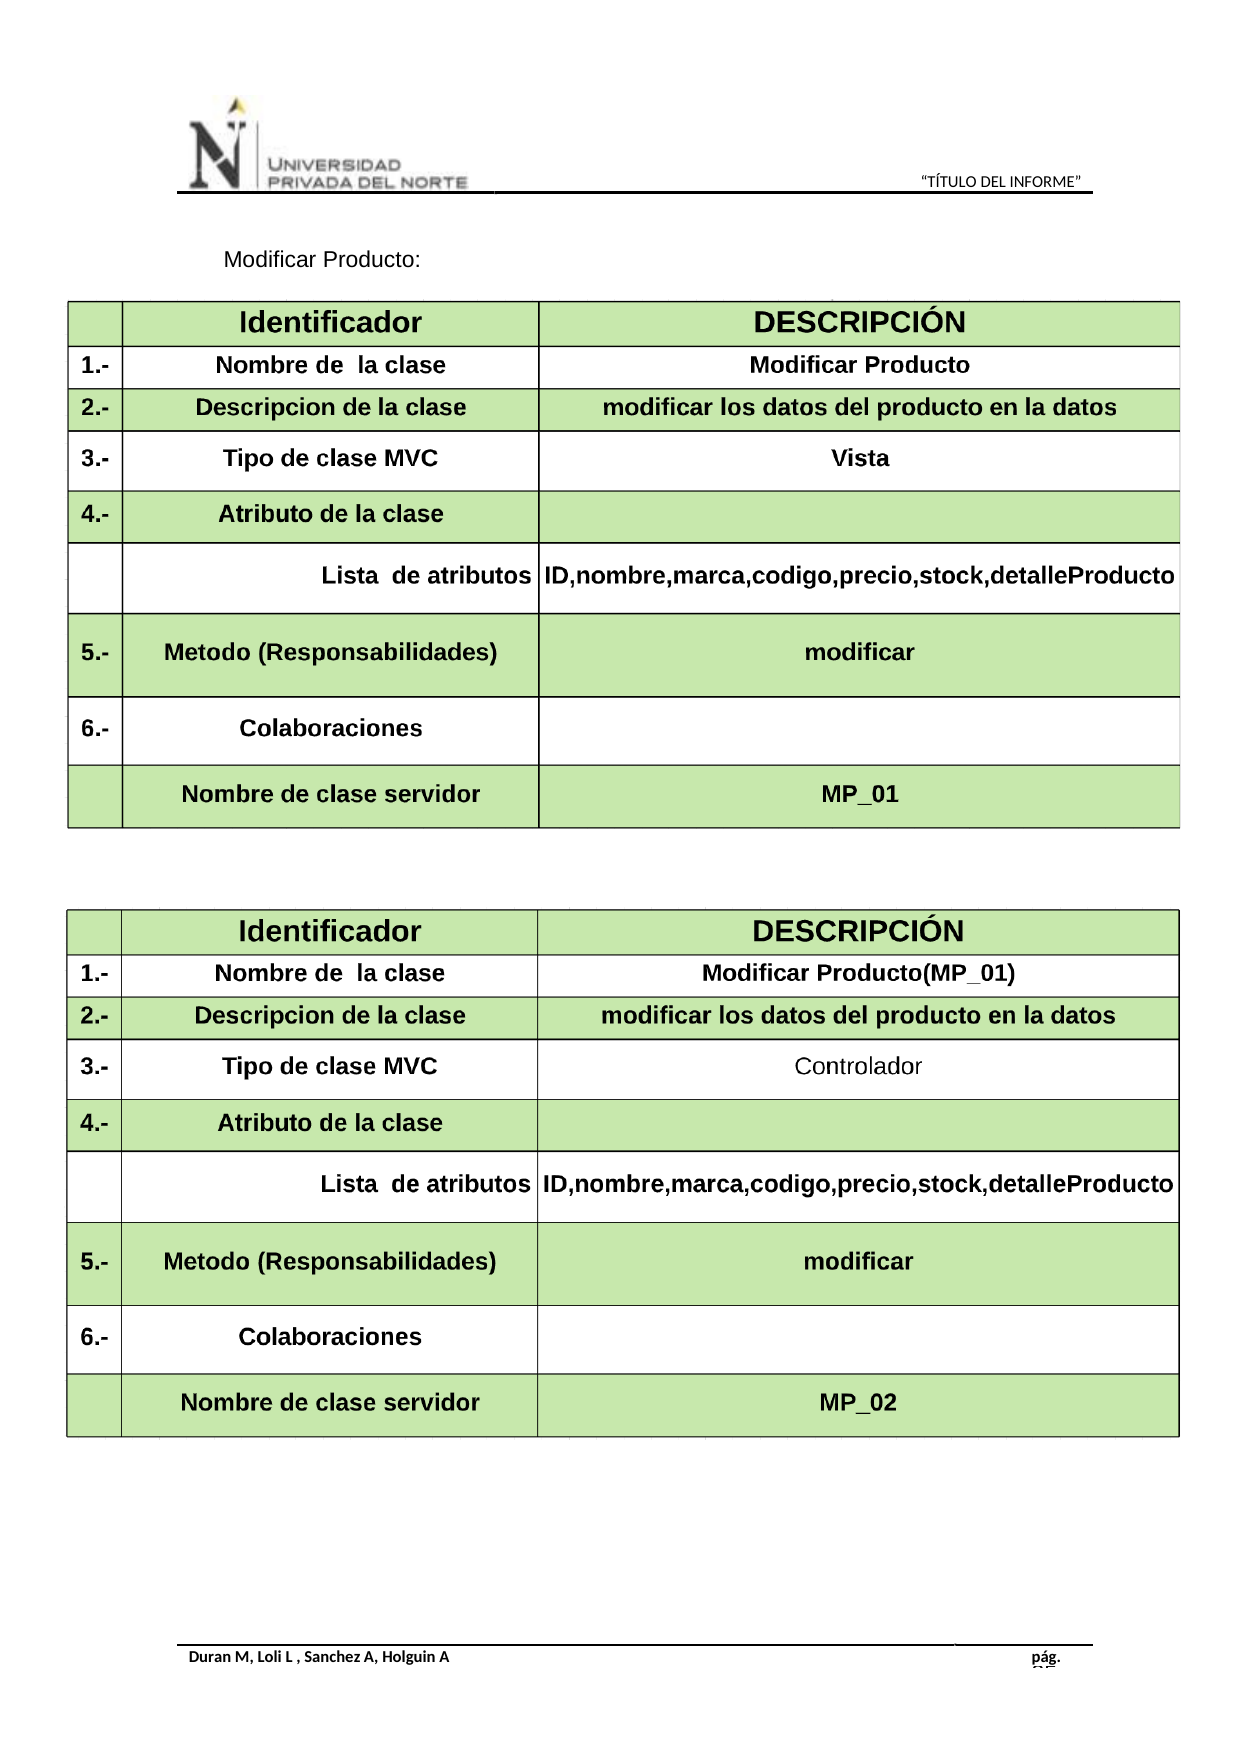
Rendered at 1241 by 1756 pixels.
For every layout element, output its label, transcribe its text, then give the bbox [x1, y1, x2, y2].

text Modificar Producto: [64, 246, 1180, 273]
picture [64, 907, 1181, 1440]
picture [188, 95, 469, 191]
picture [64, 299, 1181, 829]
